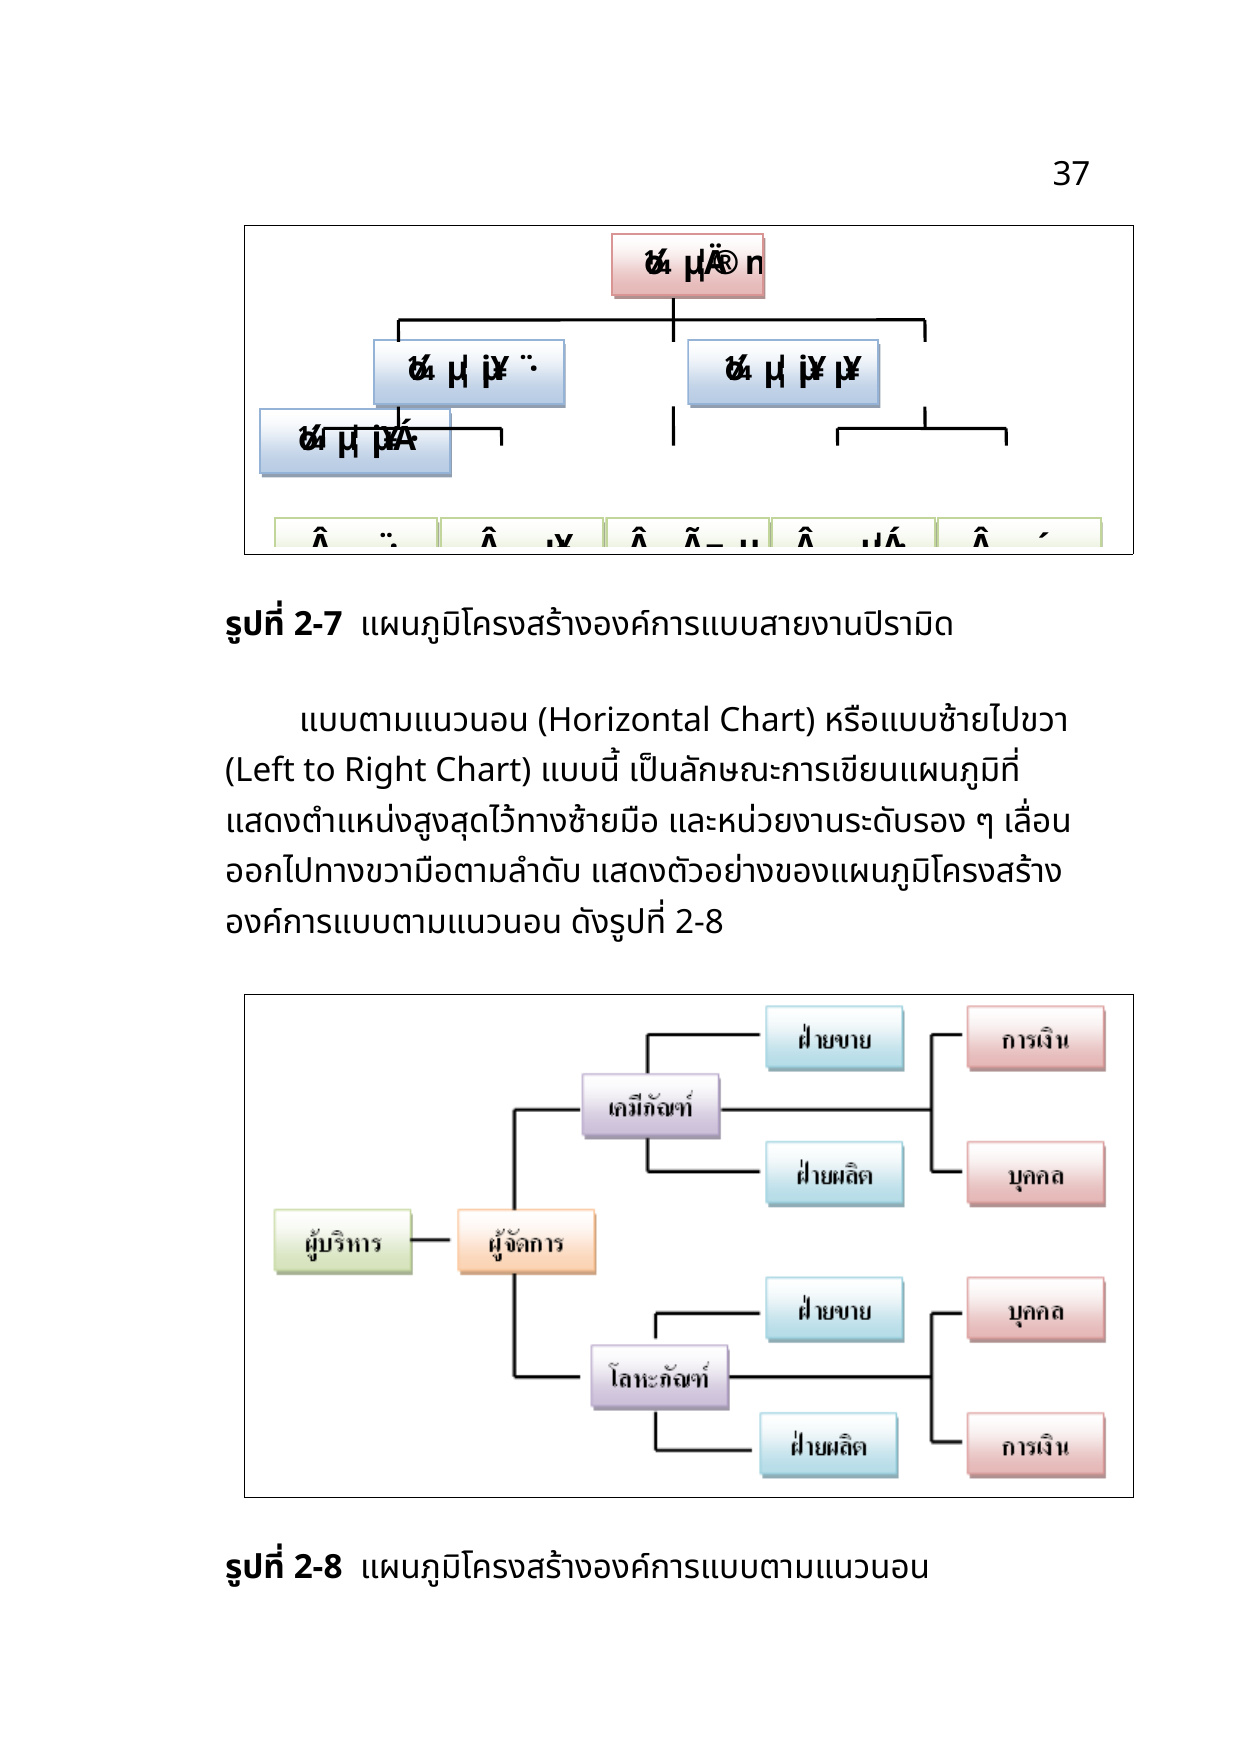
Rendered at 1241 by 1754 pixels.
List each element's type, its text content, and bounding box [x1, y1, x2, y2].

text รูปที่ 2-7 แผนภูมิโครงสร้างองค์การแบบสายงานปิรามิด [225, 599, 1090, 650]
text รูปที่ 2-8 แผนภูมิโครงสร้างองค์การแบบตามแนวนอน [225, 1543, 1090, 1593]
text แบบตามแนวนอน (Horizontal Chart) หรือแบบซ้ายไปขวา (Left to Right Chart) แบบนี้ เป็นลักษณะการเขียนแผนภูมิที่แสดงตำแหน่งสูงสุดไว้ทางซ้ายมือ และหน่วยงานระดับรอง ๆ เลื่อนออกไปทางขวามือตามลำดับ แสดงตัวอย่างของแผนภูมิโครงสร้างองค์การแบบตามแนวนอน ดังรูปที่ 2-8 [225, 696, 1090, 948]
picture [259, 1001, 1118, 1490]
